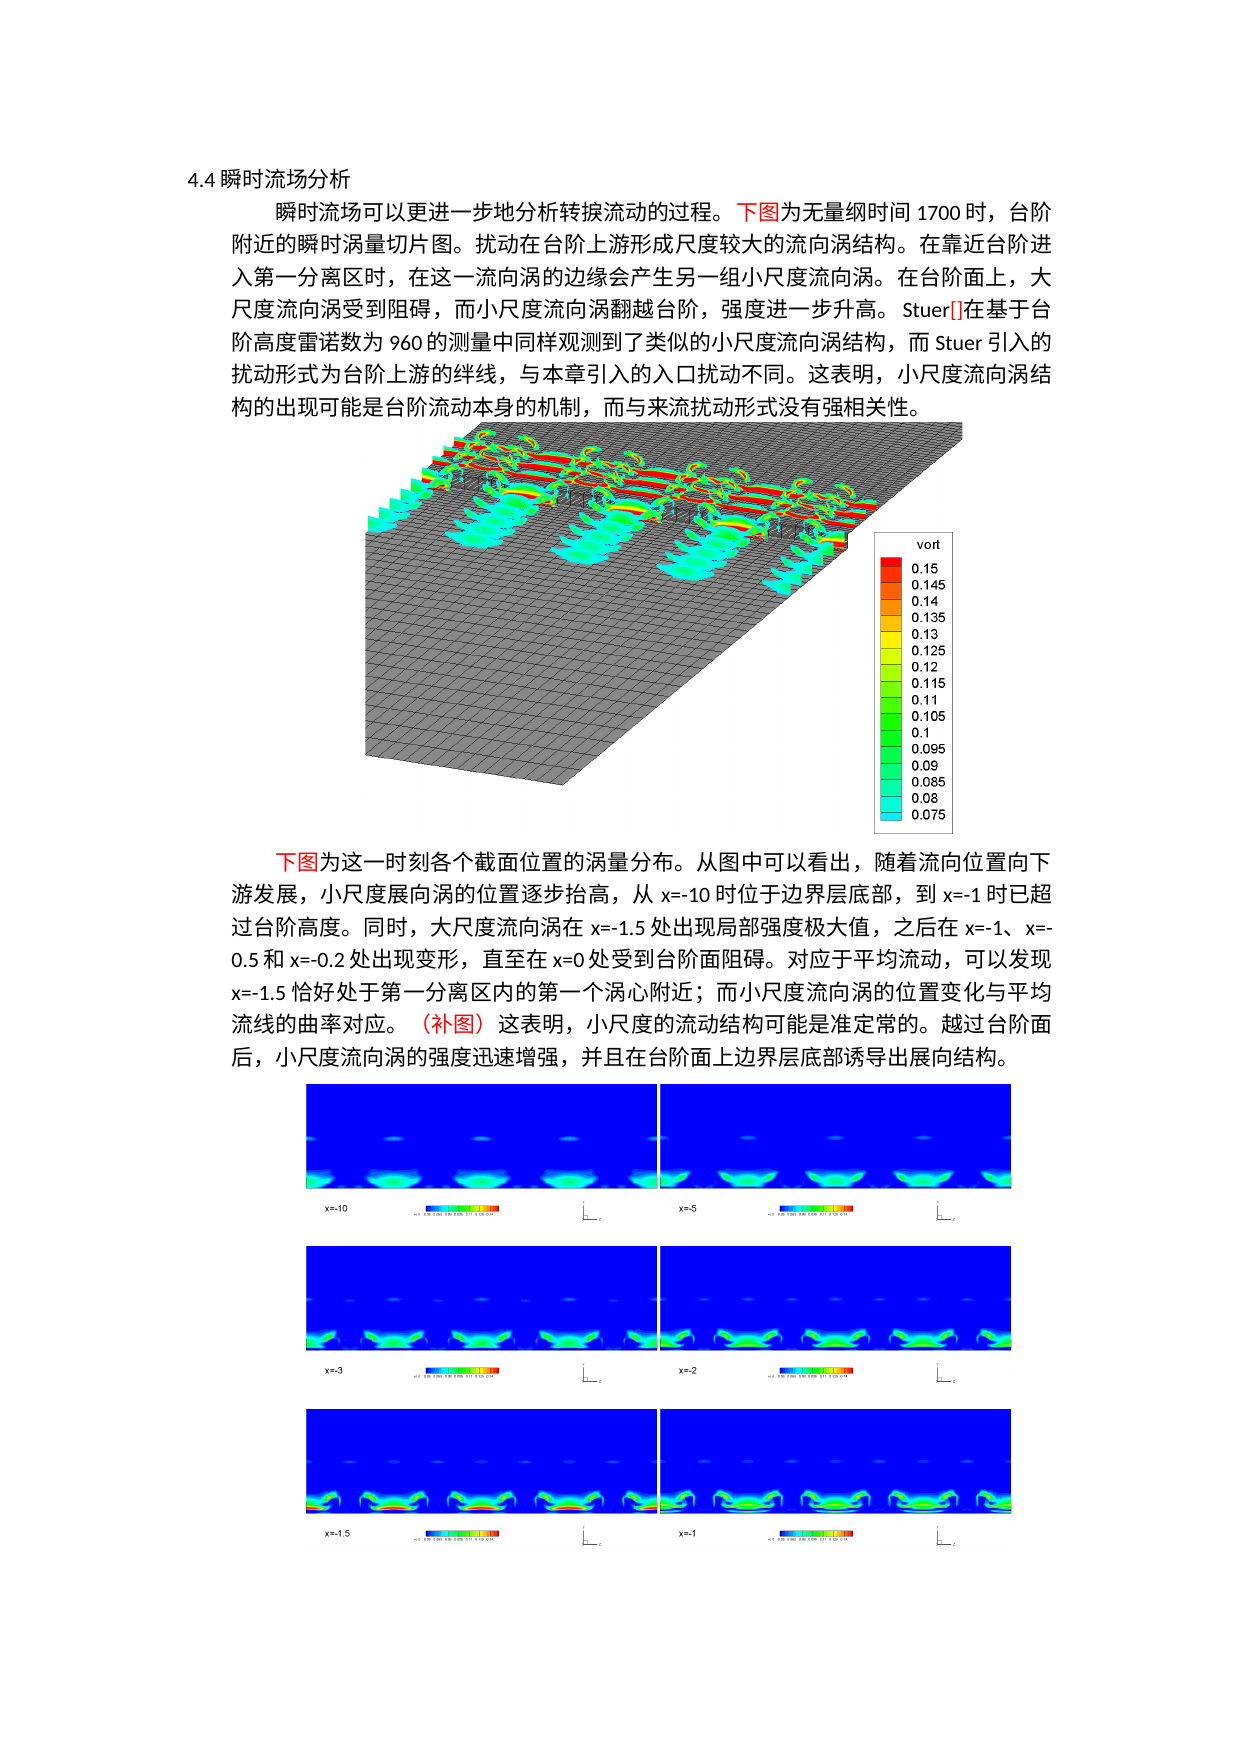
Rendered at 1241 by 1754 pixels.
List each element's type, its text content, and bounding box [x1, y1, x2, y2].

text 下图为这一时刻各个截面位置的涡量分布。从图中可以看出，随着流向位置向下游发展，小尺度展向涡的位置逐步抬高，从x=-10时位于边界层底部，到x=-1时已超过台阶高度。同时，大尺度流向涡在x=-1.5处出现局部强度极大值，之后在x=-1、x=-0.5和x=-0.2处出现变形，直至在x=0处受到台阶面阻碍。对应于平均流动，可以发现x=-1.5恰好处于第一分离区内的第一个涡心附近；而小尺度流向涡的位置变化与平均流线的曲率对应。（补图）这表明，小尺度的流动结构可能是准定常的。越过台阶面后，小尺度流向涡的强度迅速增强，并且在台阶面上边界层底部诱导出展向结构。 [231, 844, 1053, 1072]
picture [365, 422, 963, 836]
picture [304, 1084, 1013, 1223]
text 瞬时流场可以更进一步地分析转捩流动的过程。下图为无量纲时间1700时，台阶附近的瞬时涡量切片图。扰动在台阶上游形成尺度较大的流向涡结构。在靠近台阶进入第一分离区时，在这一流向涡的边缘会产生另一组小尺度流向涡。在台阶面上，大尺度流向涡受到阻碍，而小尺度流向涡翻越台阶，强度进一步升高。Stuer[]在基于台阶高度雷诺数为960的测量中同样观测到了类似的小尺度流向涡结构，而Stuer引入的扰动形式为台阶上游的绊线，与本章引入的入口扰动不同。这表明，小尺度流向涡结构的出现可能是台阶流动本身的机制，而与来流扰动形式没有强相关性。 [231, 194, 1053, 422]
picture [304, 1409, 1013, 1548]
text 4.4 瞬时流场分析 [187, 162, 1053, 194]
picture [304, 1246, 1013, 1385]
